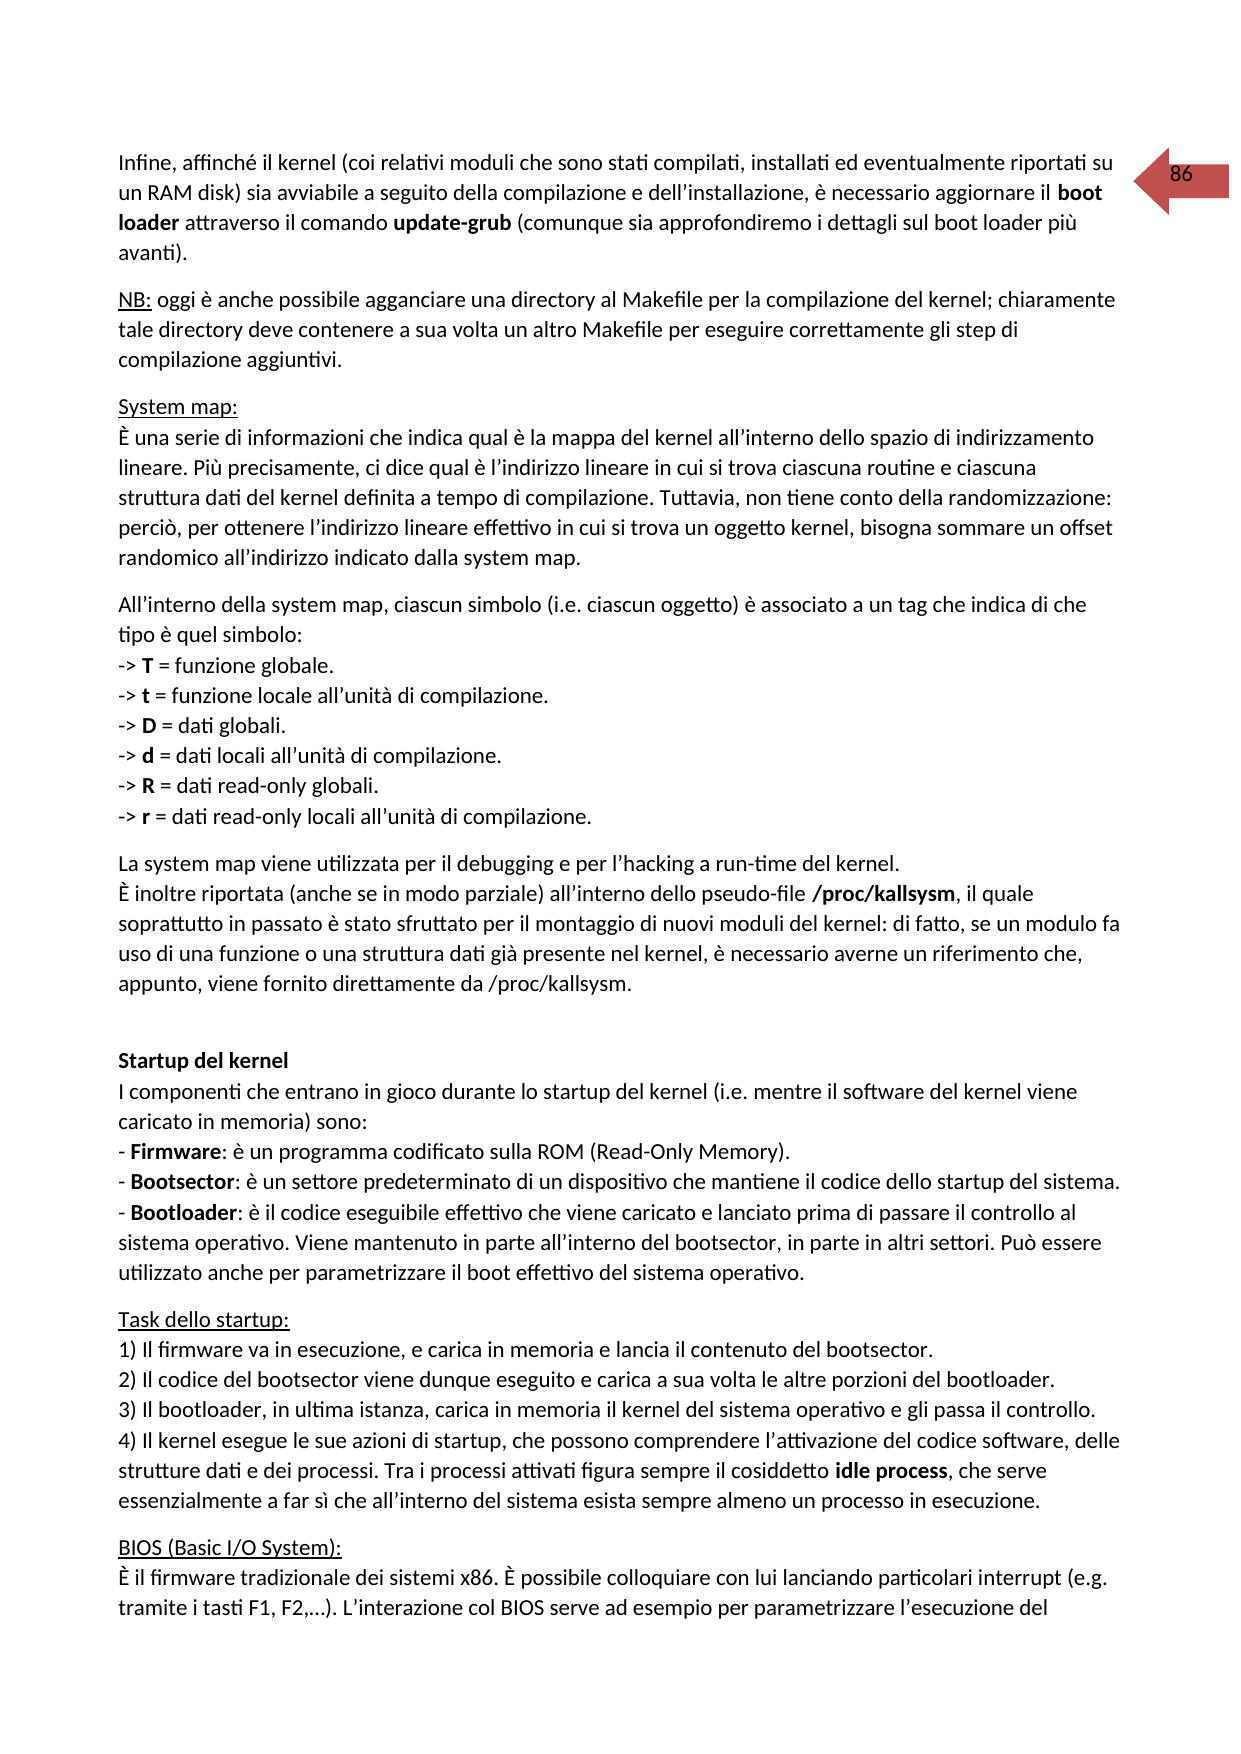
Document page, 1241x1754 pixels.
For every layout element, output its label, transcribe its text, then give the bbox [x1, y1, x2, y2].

text Task dello startup: 1) Il firmware va in esecuzione, e carica in memoria e lancia il contenuto del bootsector. 2) Il codice del bootsector viene dunque eseguito e carica a sua volta le altre porzioni del bootloader. 3) Il bootloader, in ultima istanza, carica in memoria il kernel del sistema operativo e gli passa il controllo. 4) Il kernel esegue le sue azioni di startup, che possono comprendere l’attivazione del codice software, delle strutture dati e dei processi. Tra i processi attivati figura sempre il cosiddetto idle process, che serve essenzialmente a far sì che all’interno del sistema esista sempre almeno un processo in esecuzione. [118, 1305, 1122, 1514]
text NB: oggi è anche possibile agganciare una directory al Makefile per la compilazione del kernel; chiaramente tale directory deve contenere a sua volta un altro Makefile per eseguire correttamente gli step di compilazione aggiuntivi. [118, 285, 1122, 373]
text Startup del kernel I componenti che entrano in gioco durante lo startup del kernel (i.e. mentre il software del kernel viene caricato in memoria) sono: - Firmware: è un programma codificato sulla ROM (Read-Only Memory). - Bootsector: è un settore predeterminato di un dispositivo che mantiene il codice dello startup del sistema. - Bootloader: è il codice eseguibile effettivo che viene caricato e lanciato prima di passare il controllo al sistema operativo. Viene mantenuto in parte all’interno del bootsector, in parte in altri settori. Può essere utilizzato anche per parametrizzare il boot effettivo del sistema operativo. [118, 1016, 1122, 1286]
text All’interno della system map, ciascun simbolo (i.e. ciascun oggetto) è associato a un tag che indica di che tipo è quel simbolo: -> T = funzione globale. -> t = funzione locale all’unità di compilazione. -> D = dati globali. -> d = dati locali all’unità di compilazione. -> R = dati read-only globali. -> r = dati read-only locali all’unità di compilazione. [118, 590, 1122, 830]
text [118, 1533, 1122, 1621]
text La system map viene utilizzata per il debugging e per l’hacking a run-time del kernel. È inoltre riportata (anche se in modo parziale) all’interno dello pseudo-file /proc/kallsysm, il quale soprattutto in passato è stato sfruttato per il montaggio di nuovi moduli del kernel: di fatto, se un modulo fa uso di una funzione o una struttura dati già presente nel kernel, è necessario averne un riferimento che, appunto, viene fornito direttamente da /proc/kallsysm. [118, 849, 1122, 997]
text Infine, affinché il kernel (coi relativi moduli che sono stati compilati, installati ed eventualmente riportati su un RAM disk) sia avviabile a seguito della compilazione e dell’installazione, è necessario aggiornare il boot loader attraverso il comando update-grub (comunque sia approfondiremo i dettagli sul boot loader più avanti). [118, 148, 1122, 266]
text System map: È una serie di informazioni che indica qual è la mappa del kernel all’interno dello spazio di indirizzamento lineare. Più precisamente, ci dice qual è l’indirizzo lineare in cui si trova ciascuna routine e ciascuna struttura dati del kernel definita a tempo di compilazione. Tuttavia, non tiene conto della randomizzazione: perciò, per ottenere l’indirizzo lineare effettivo in cui si trova un oggetto kernel, bisogna sommare un offset randomico all’indirizzo indicato dalla system map. [118, 392, 1122, 571]
